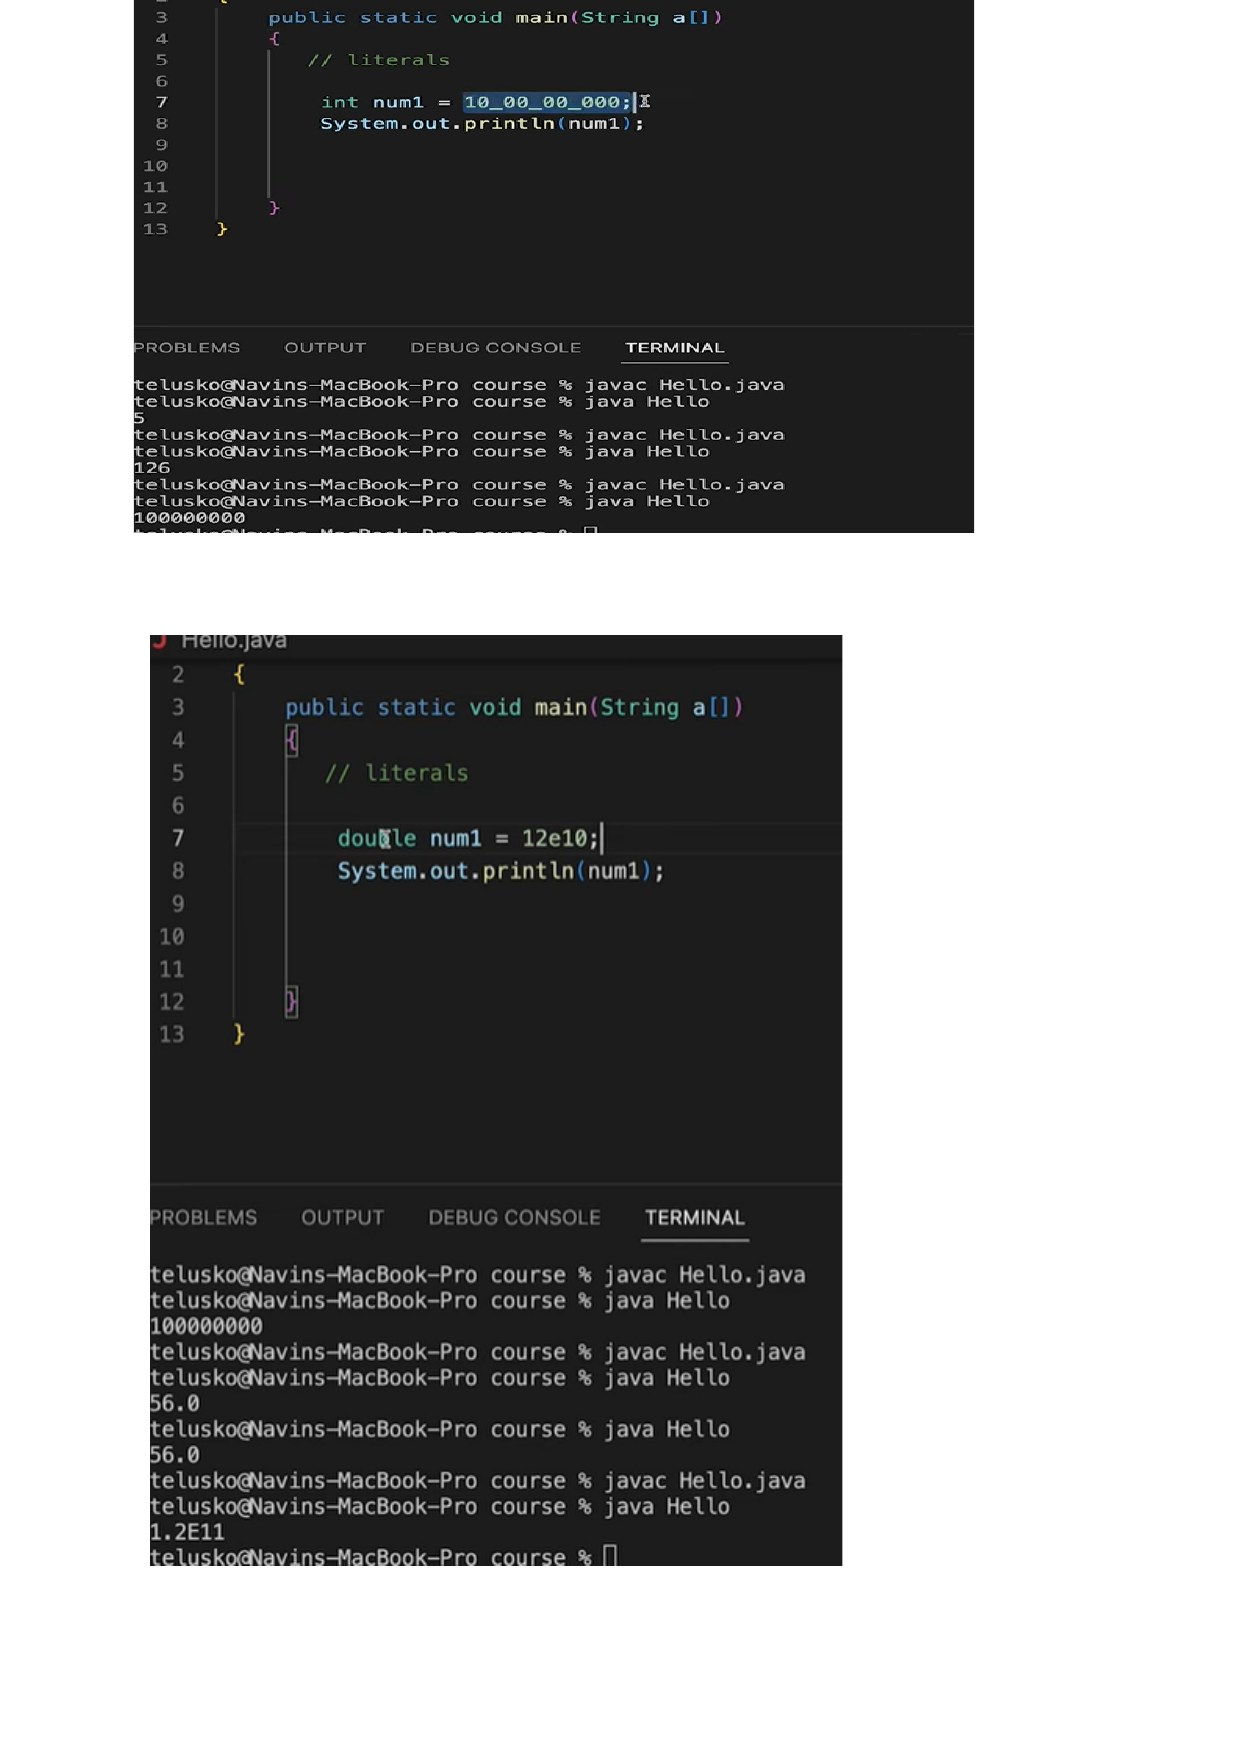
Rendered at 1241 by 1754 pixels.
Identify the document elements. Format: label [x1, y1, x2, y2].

picture [133, 0, 975, 533]
picture [150, 635, 843, 1566]
